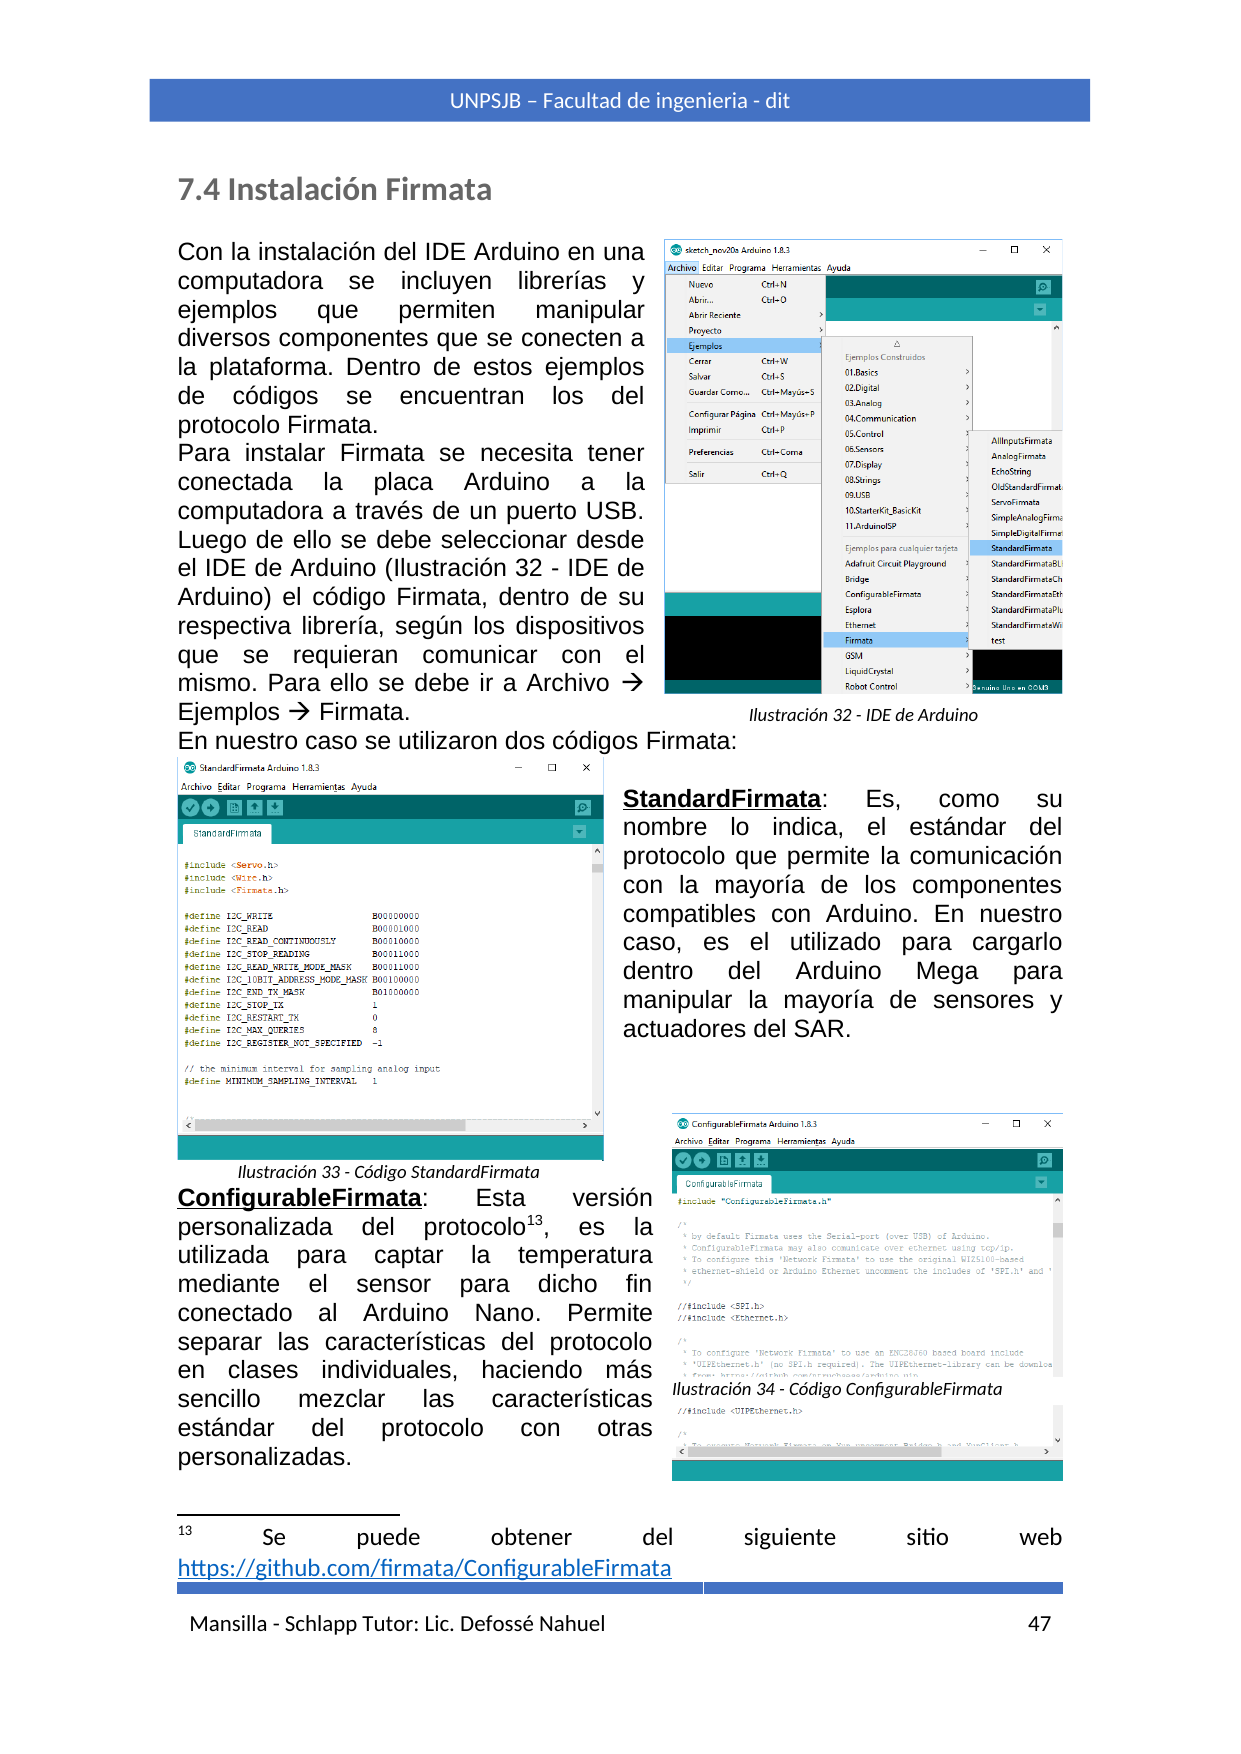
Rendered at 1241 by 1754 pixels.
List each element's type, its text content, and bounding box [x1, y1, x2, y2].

subtitle 7.4 Instalación Firmata [177, 168, 1063, 209]
picture [672, 1113, 1063, 1376]
text ConfigurableFirmata: Esta versión personalizada del protocolo, es la utilizada para captar la temperatura mediante el sensor para dicho fin conectado al Arduino Nano. Permite separar las características del protocolo en clases individuales, haciendo más sencillo mezclar las características estándar del protocolo con otras personalizadas. [177, 1128, 672, 1470]
text StandardFirmata: Es, como su nombre lo indica, el estándar del protocolo que permite la comunicación con la mayoría de los componentes compatibles con Arduino. En nuestro caso, es el utilizado para cargarlo dentro del Arduino Mega para manipular la mayoría de sensores y actuadores del SAR. [604, 784, 1063, 1042]
text Con la instalación del IDE Arduino en una computadora se incluyen librerías y ejemplos que permiten manipular diversos componentes que se conecten a la plataforma. Dentro de estos ejemplos de códigos se encuentran los del protocolo Firmata. [177, 237, 1063, 438]
picture [664, 239, 1063, 694]
picture [177, 757, 604, 1161]
text Para instalar Firmata se necesita tener conectada la placa Arduino a la computadora a través de un puerto USB. Luego de ello se debe seleccionar desde el IDE de Arduino (Ilustración 44 - IDE de Arduino) el código Firmata, dentro de su respectiva librería, según los dispositivos que se requieran comunicar con el mismo. Para ello se debe ir a Archivo Ejemplos Firmata. [177, 438, 1063, 726]
picture [672, 1406, 1063, 1481]
text En nuestro caso se utilizaron dos códigos Firmata: [177, 726, 1063, 755]
